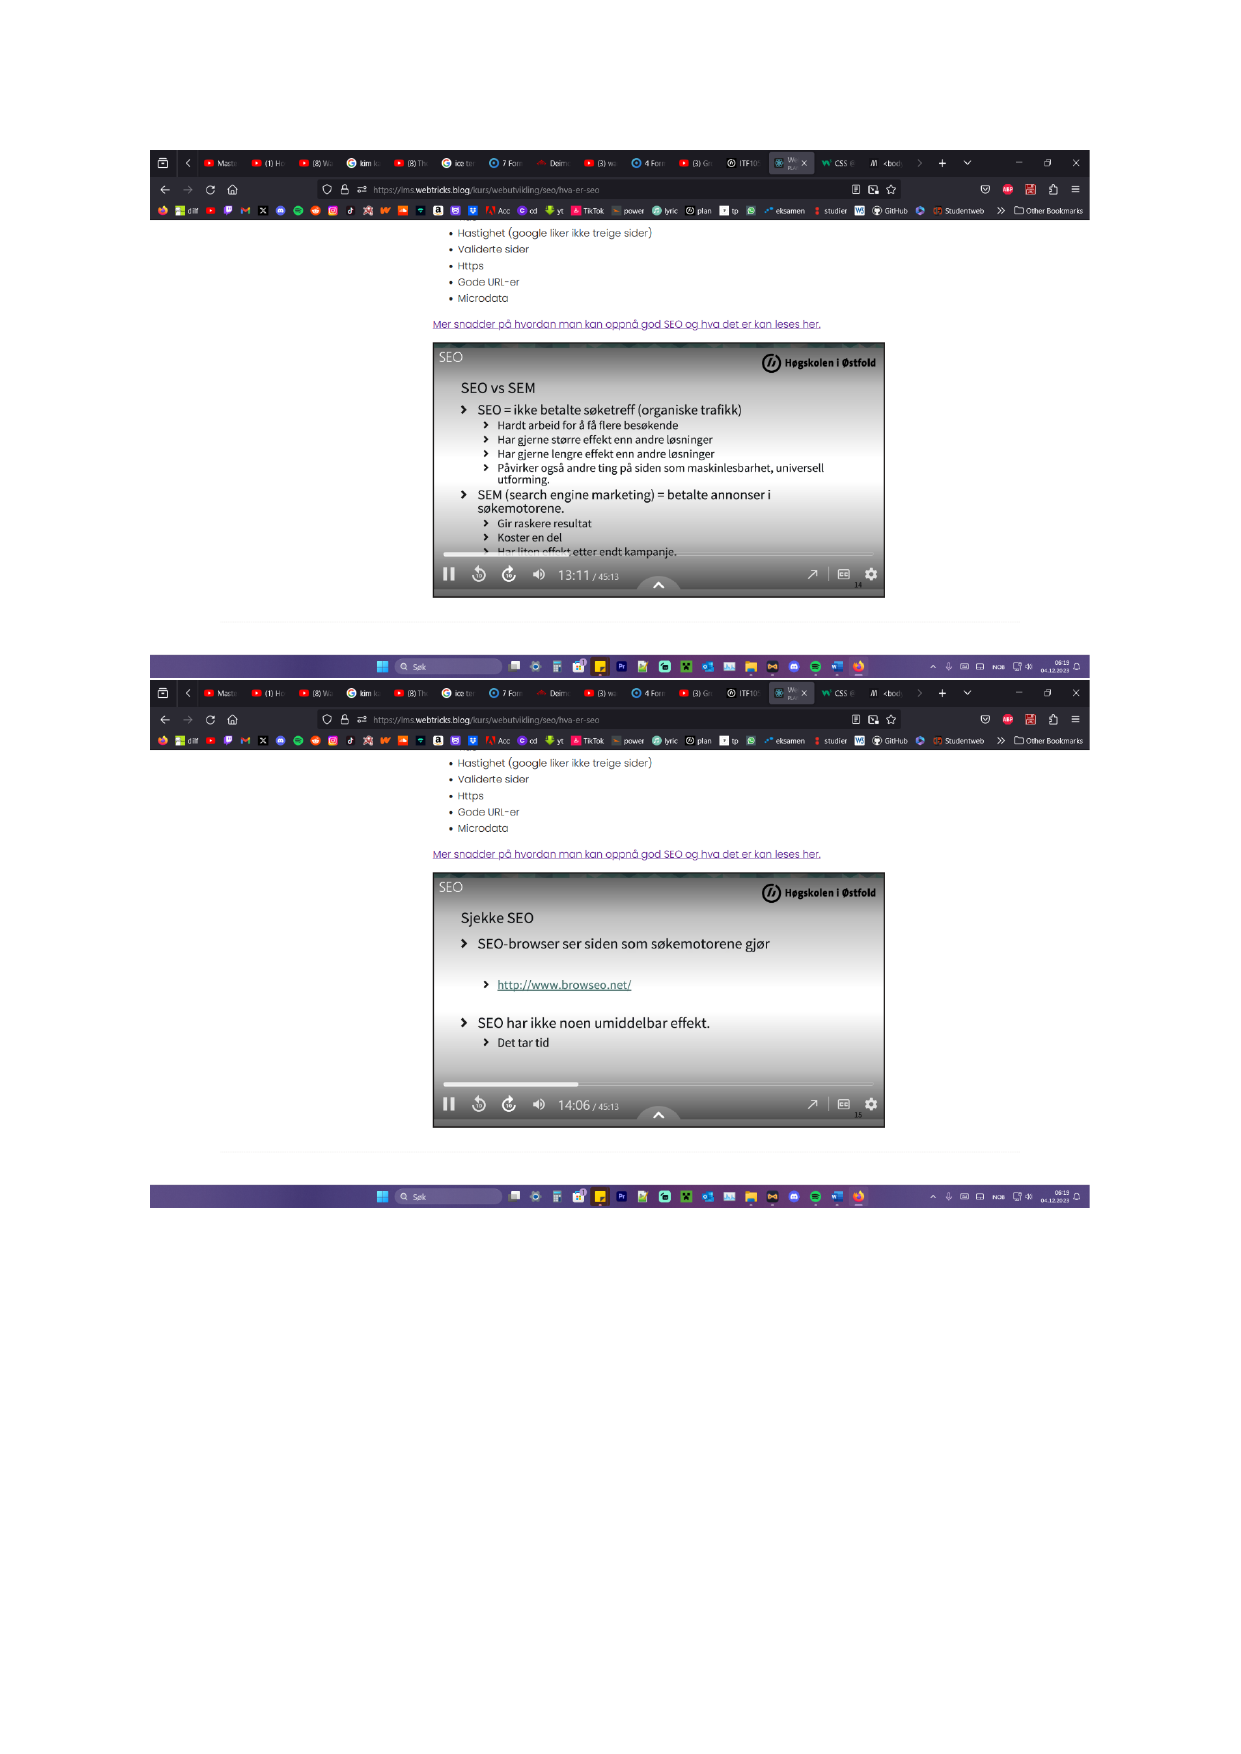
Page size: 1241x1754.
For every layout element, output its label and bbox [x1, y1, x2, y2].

picture [150, 150, 1090, 678]
picture [150, 680, 1090, 1208]
